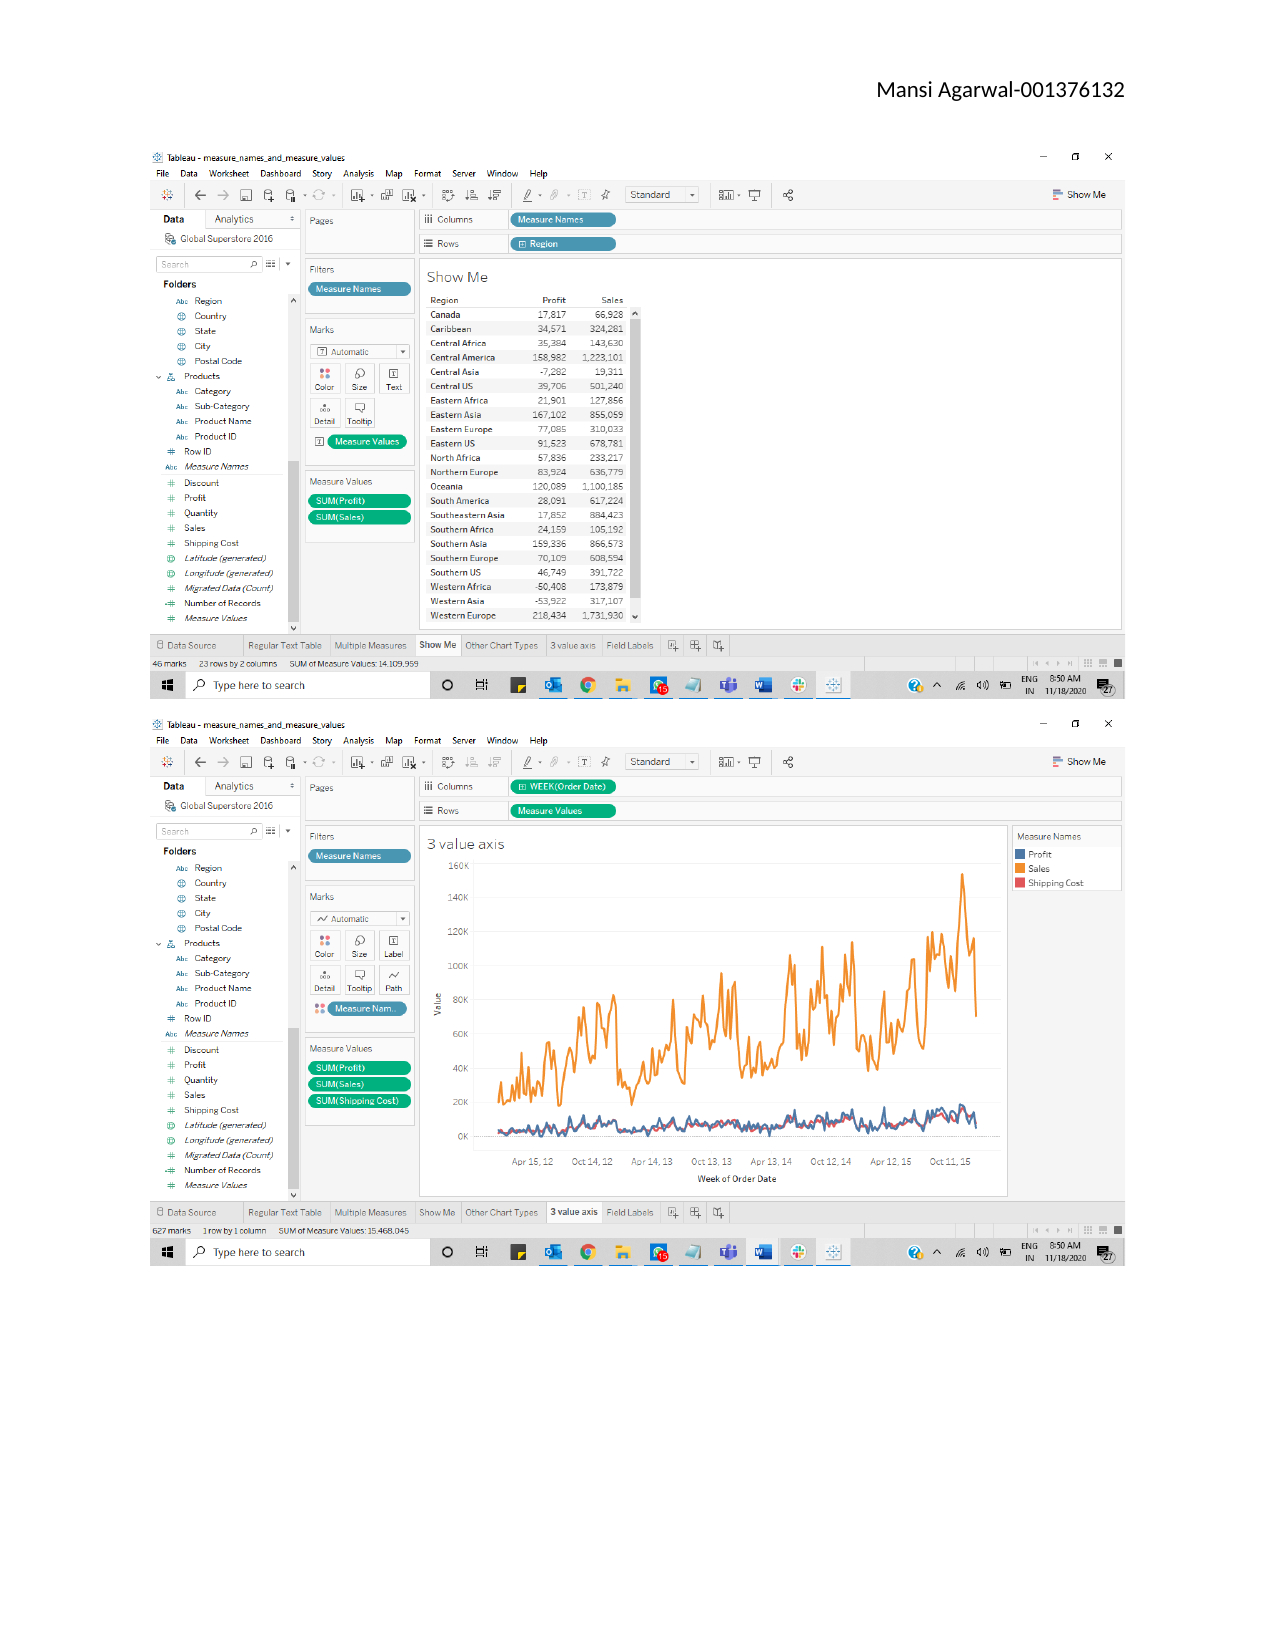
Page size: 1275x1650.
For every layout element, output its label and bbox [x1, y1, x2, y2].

picture [150, 150, 1125, 699]
picture [150, 717, 1125, 1266]
